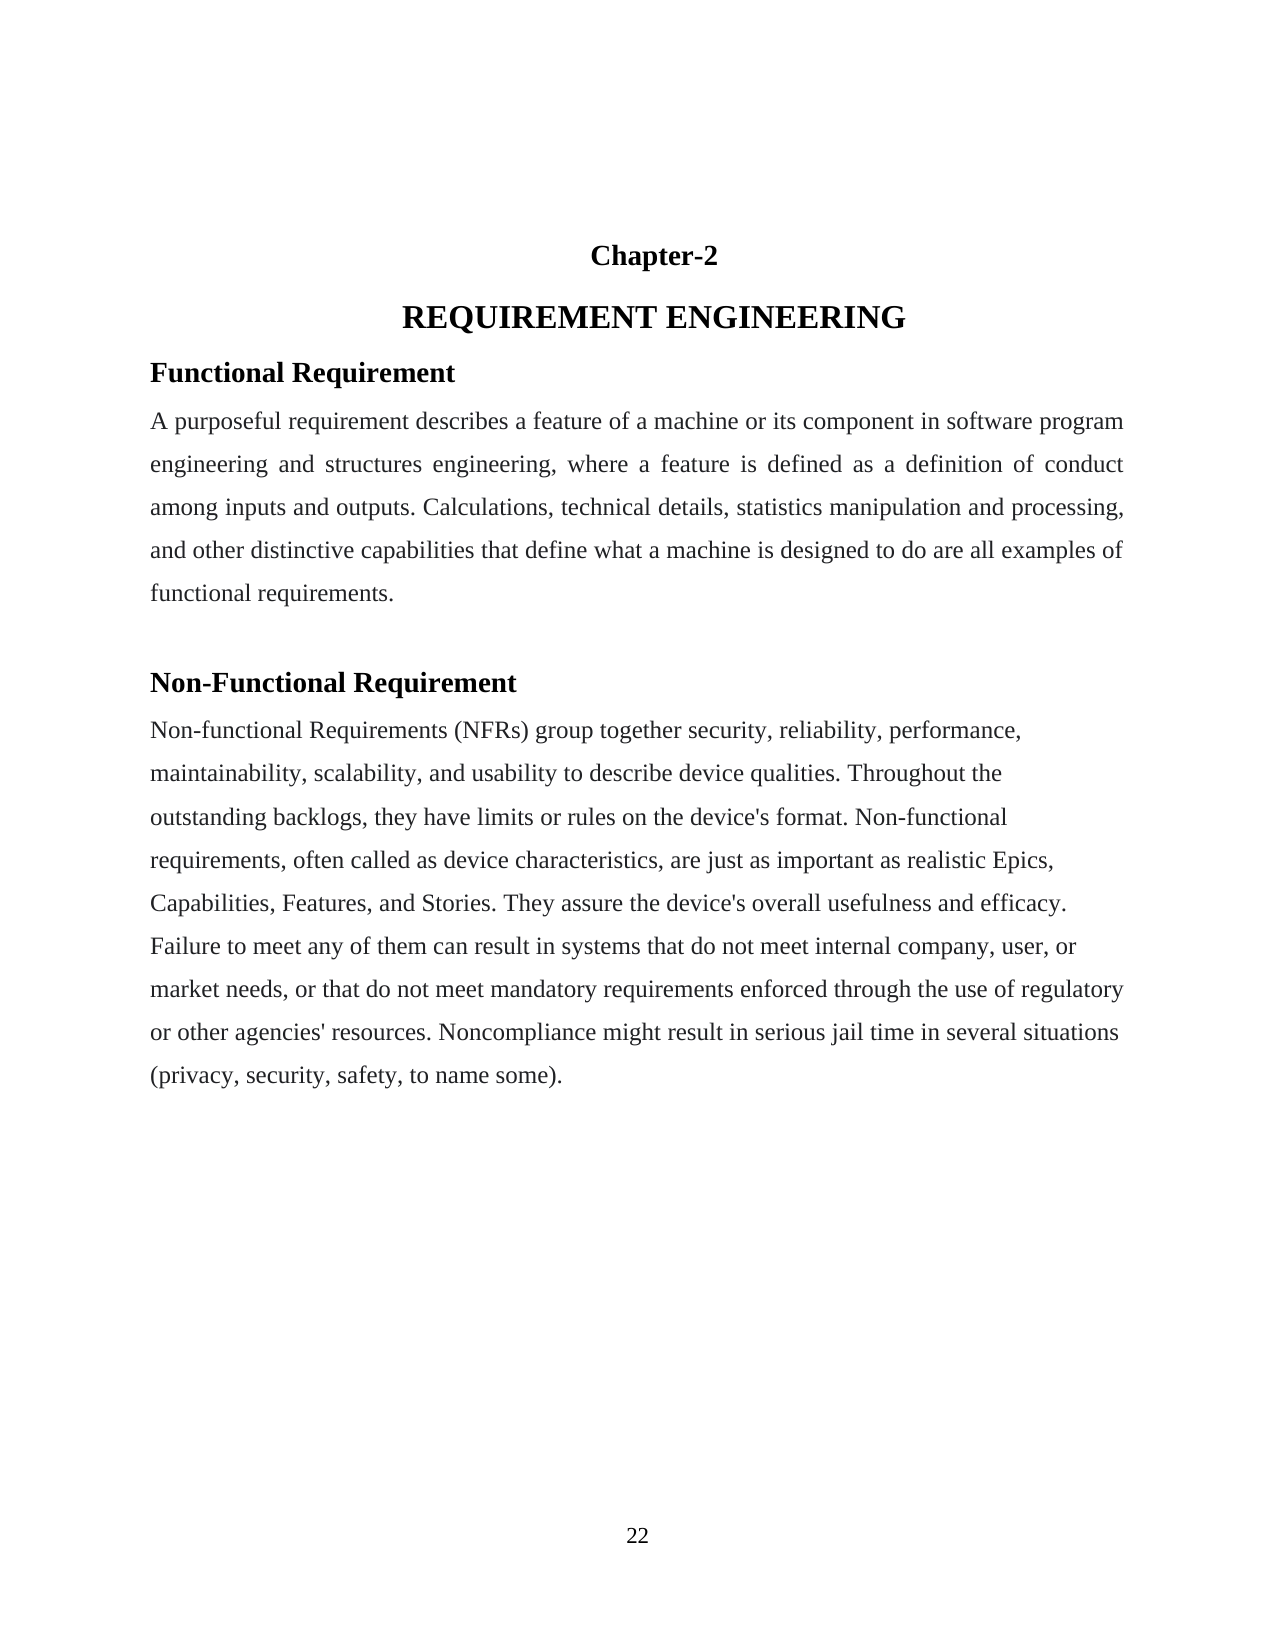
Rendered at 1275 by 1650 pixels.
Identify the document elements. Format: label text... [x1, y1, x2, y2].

subtitle Non-Functional Requirement [150, 665, 1125, 698]
subtitle Chapter-2 [150, 238, 1125, 271]
list A purposeful requirement describes a feature of a machine or its component in software program engineering and structures engineering, where a feature is defined as a definition of conduct among inputs and outputs. Calculations, technical details, statistics manipulation and processing, and other distinctive capabilities that define what a machine is designed to do are all examples of functional requirements. [106, 434, 1125, 607]
list Functional Requirement [106, 355, 1125, 389]
text Non-functional Requirements (NFRs) group together security, reliability, performance, maintainability, scalability, and usability to describe device qualities. Throughout the outstanding backlogs, they have limits or rules on the device's format. Non-functional requirements, often called as device characteristics, are just as important as realistic Epics, Capabilities, Features, and Stories. They assure the device's overall usefulness and efficacy. Failure to meet any of them can result in systems that do not meet internal company, user, or market needs, or that do not meet mandatory requirements enforced through the use of regulatory or other agencies' resources. Noncompliance might result in serious jail time in several situations (privacy, security, safety, to name some). [150, 715, 1125, 1089]
subtitle REQUIREMENT ENGINEERING [150, 297, 1125, 336]
